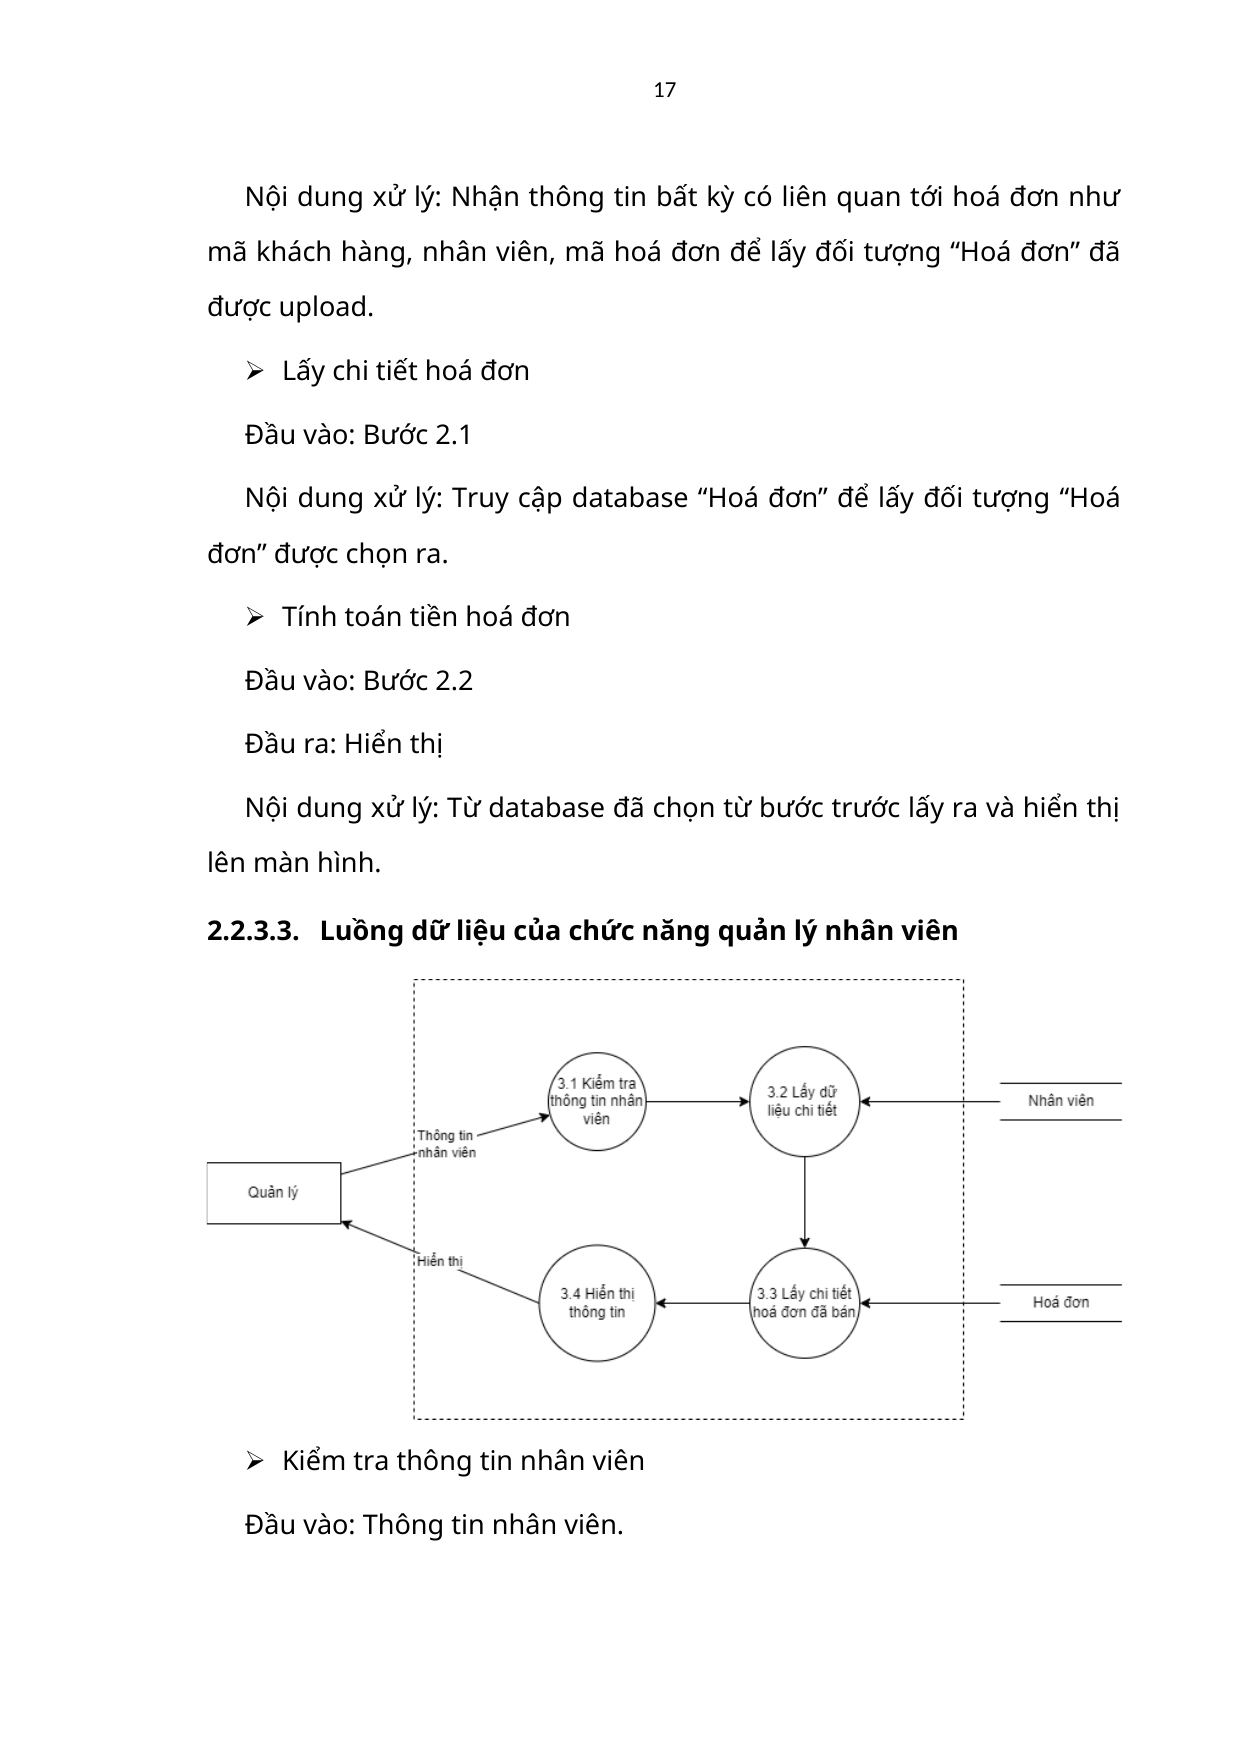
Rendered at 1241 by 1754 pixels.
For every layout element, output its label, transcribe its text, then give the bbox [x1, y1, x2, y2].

list Tính toán tiền hoá đơn [244, 598, 1122, 634]
text Nội dung xử lý: Nhận thông tin bất kỳ có liên quan tới hoá đơn như mã khách hàng, nhân viên, mã hoá đơn để lấy đối tượng “Hoá đơn” đã được upload. [207, 177, 1122, 325]
list Lấy chi tiết hoá đơn [244, 351, 1122, 388]
subtitle Luồng dữ liệu của chức năng quản lý nhân viên [207, 912, 1122, 949]
list Kiểm tra thông tin nhân viên [244, 1442, 1122, 1479]
text Nội dung xử lý: Từ database đã chọn từ bước trước lấy ra và hiển thị lên màn hình. [207, 789, 1122, 881]
text Đầu vào: Thông tin nhân viên. [207, 1506, 1122, 1542]
text Đầu vào: Bước 2.1 [207, 415, 1122, 452]
picture [206, 979, 1123, 1420]
text Nội dung xử lý: Truy cập database “Hoá đơn” để lấy đối tượng “Hoá đơn” được chọn ra. [207, 479, 1122, 571]
text Đầu ra: Hiển thị [207, 725, 1122, 762]
text Đầu vào: Bước 2.2 [207, 661, 1122, 698]
